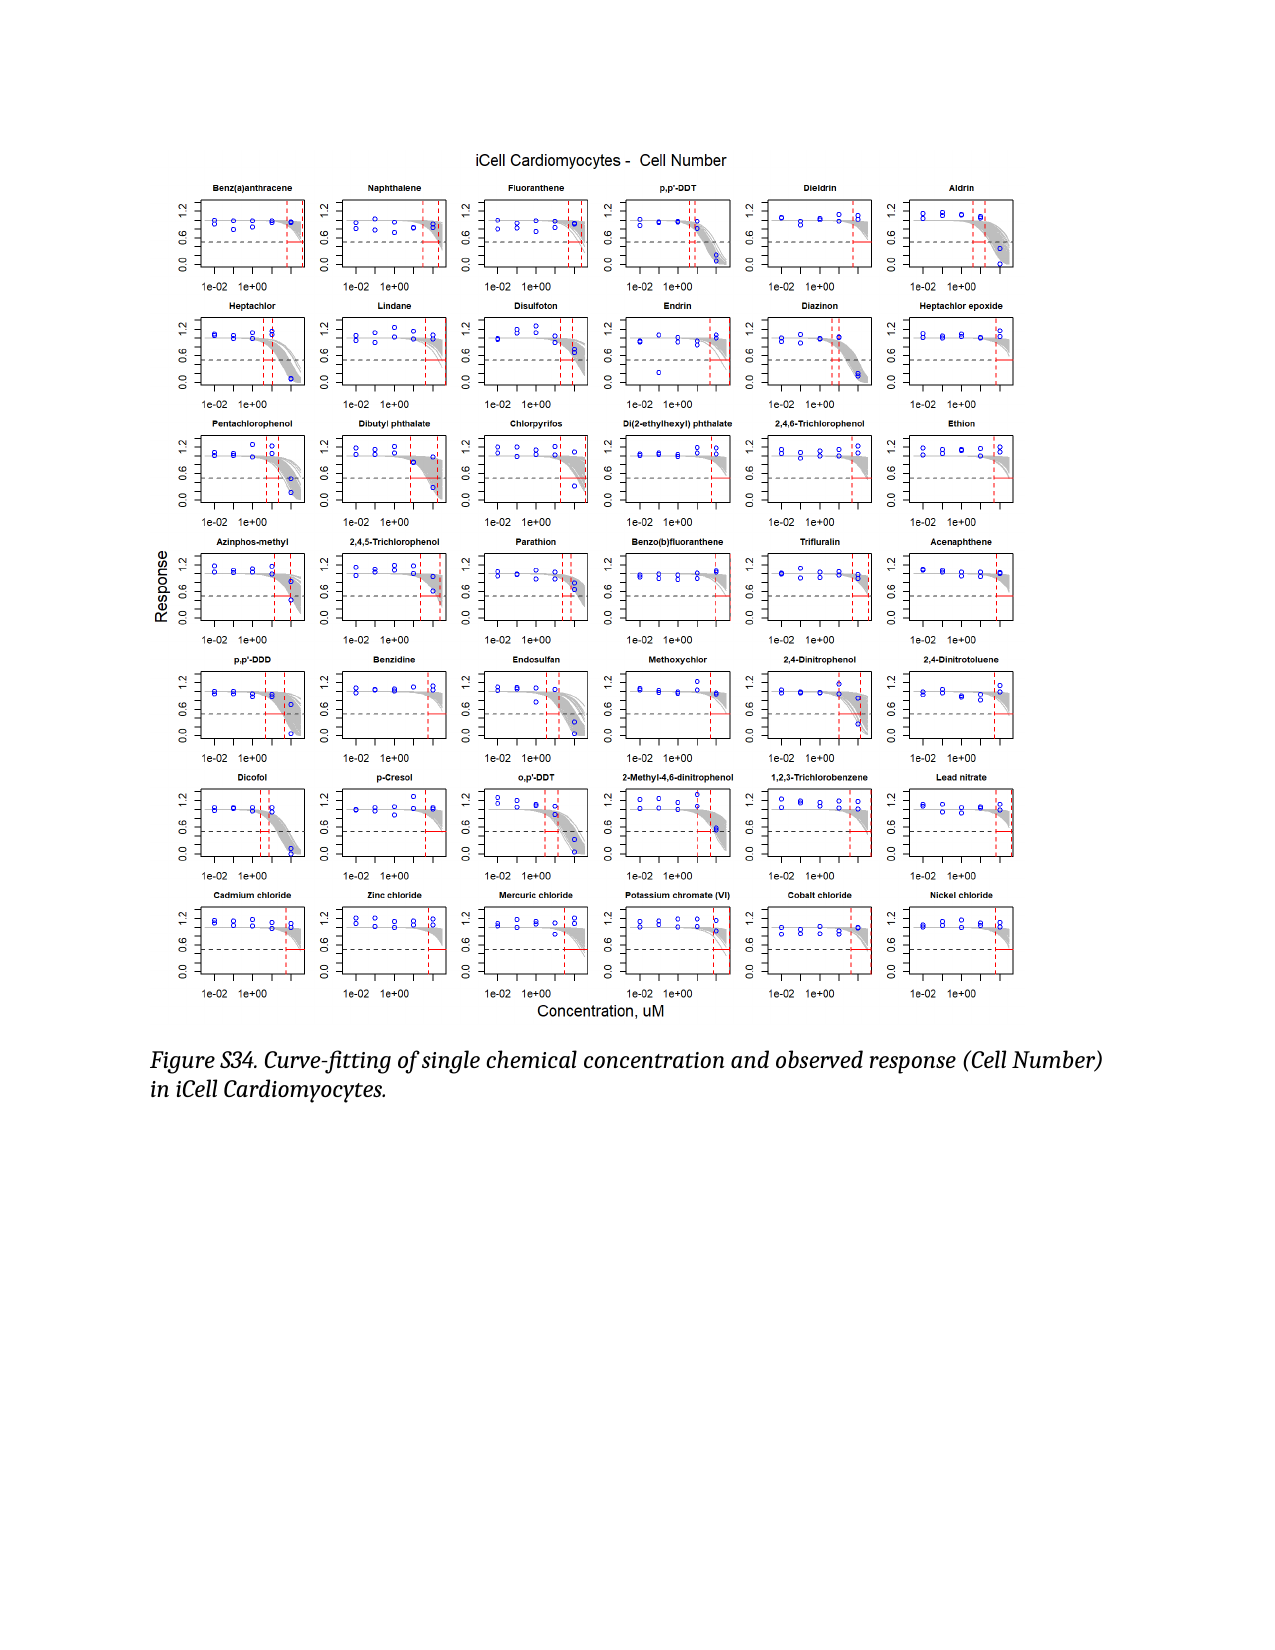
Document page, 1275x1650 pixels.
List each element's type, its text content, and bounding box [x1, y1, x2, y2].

picture [150, 150, 1025, 1025]
text Figure S34. Curve-fitting of single chemical concentration and observed response (Cell Number) in iCell Cardiomyocytes. [150, 1046, 1125, 1103]
